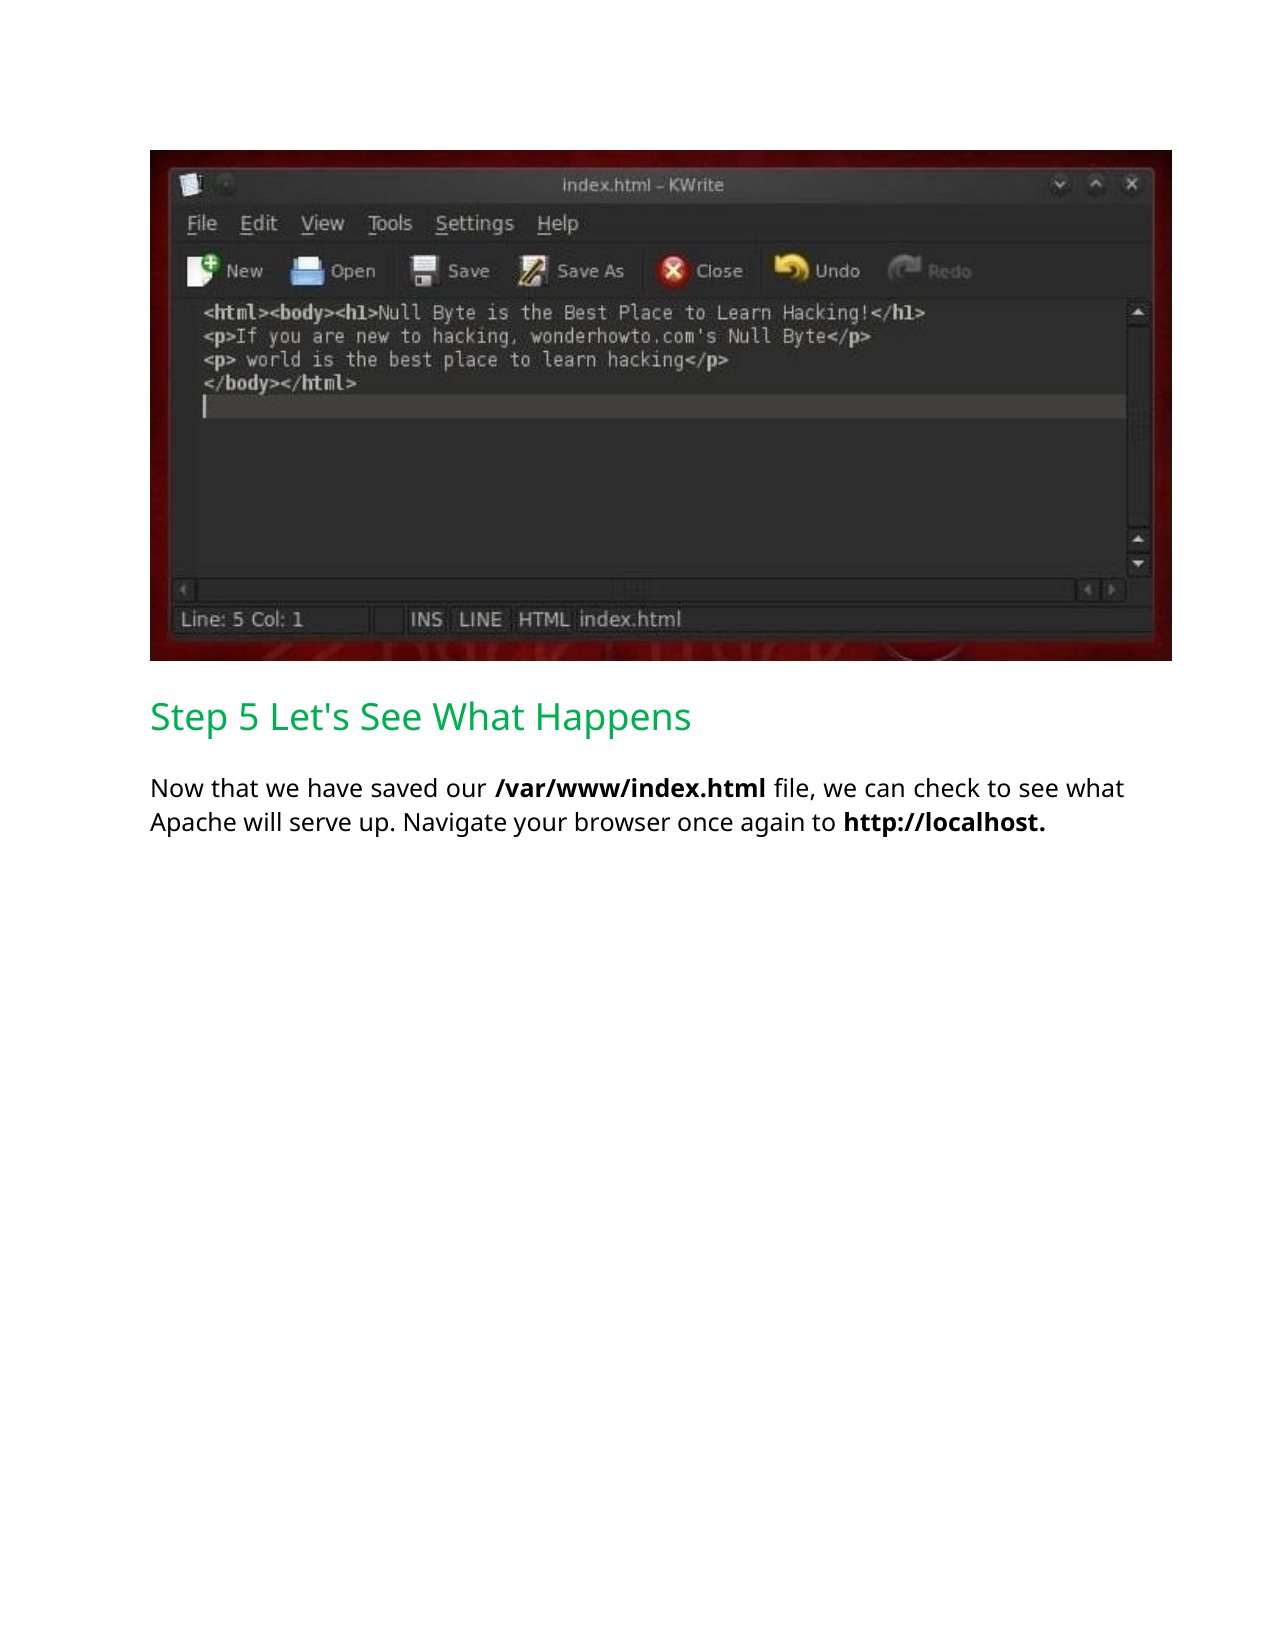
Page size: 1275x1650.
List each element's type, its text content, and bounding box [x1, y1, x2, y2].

text Step 5 Let's See What Happens [150, 690, 1125, 741]
picture [150, 150, 1172, 661]
text Now that we have saved our /var/www/index.html file, we can check to see what Apache will serve up. Navigate your browser once again to http://localhost. [150, 770, 1125, 838]
